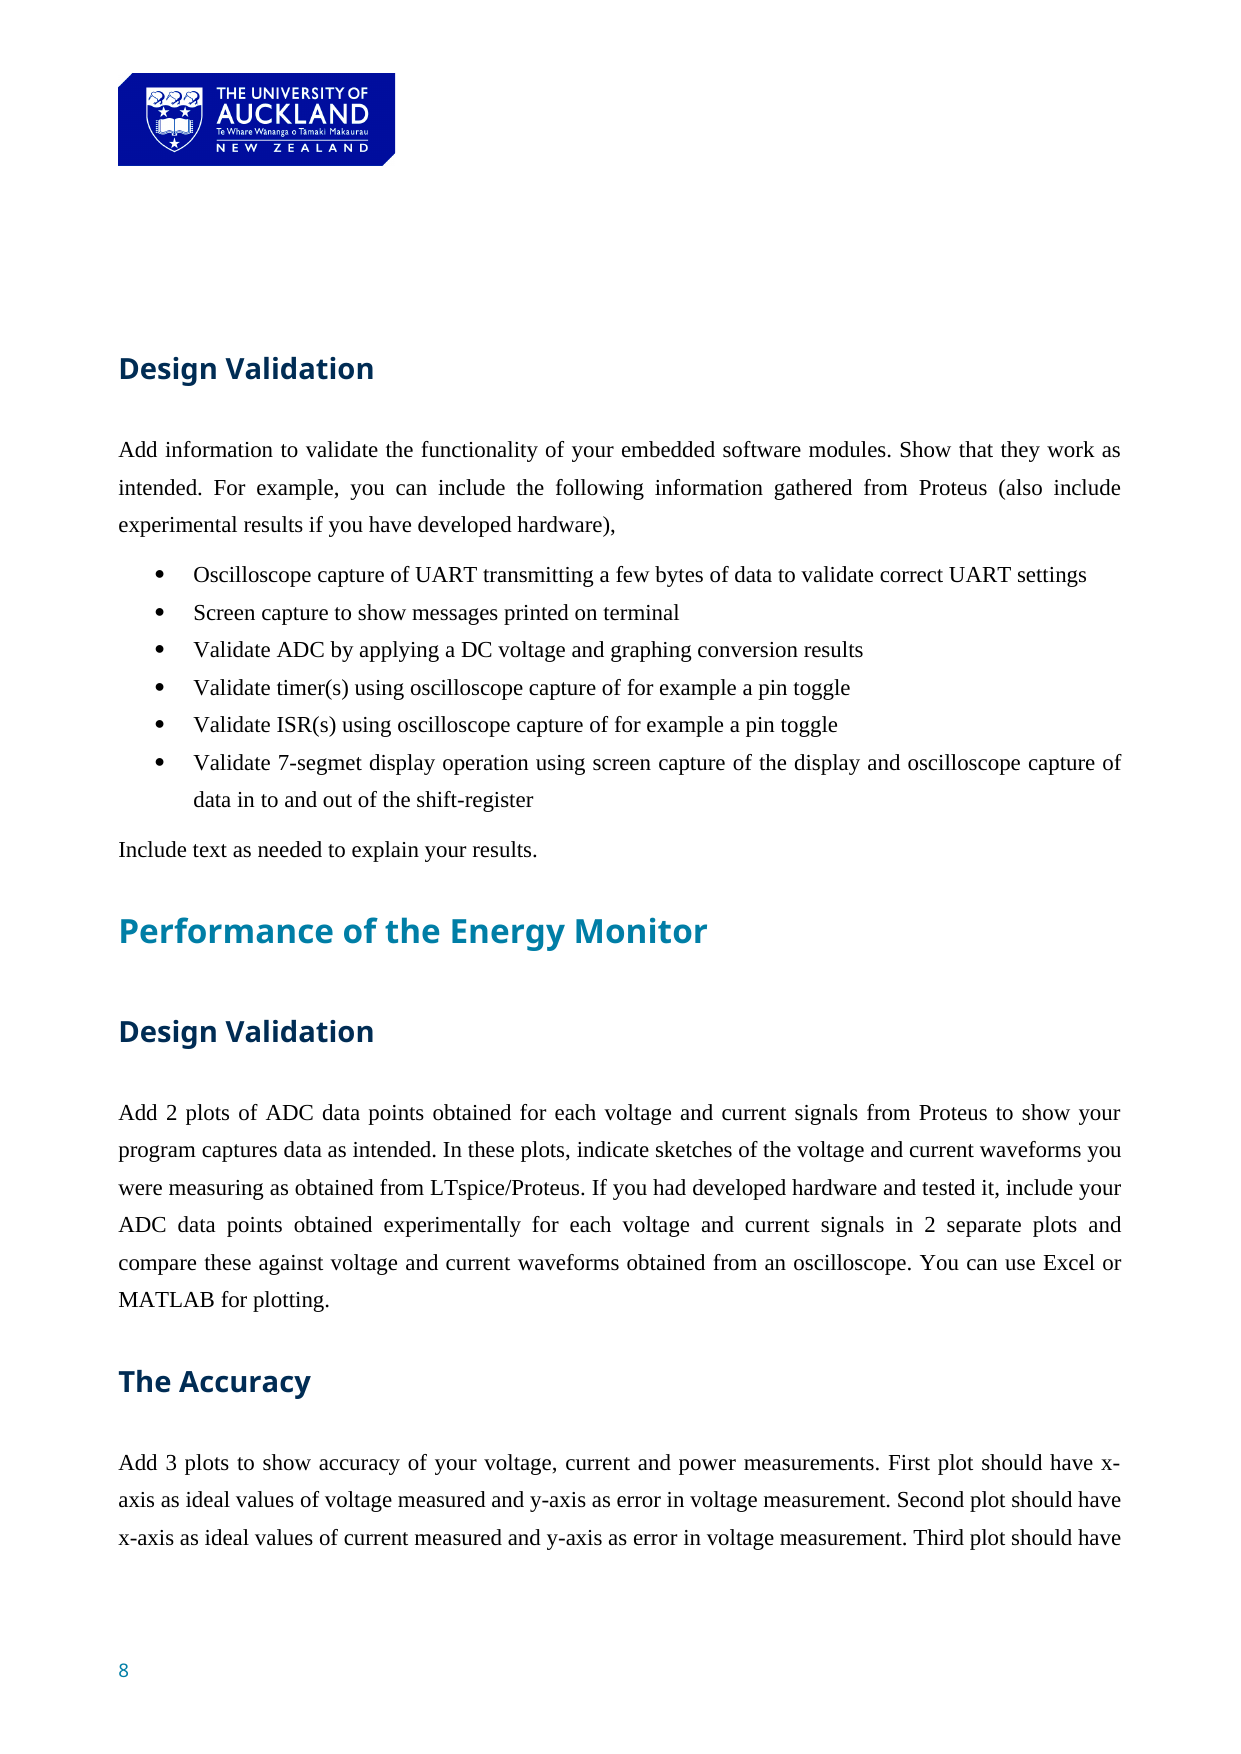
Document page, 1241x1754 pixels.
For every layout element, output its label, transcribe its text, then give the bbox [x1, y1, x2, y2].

list Validate 7-segmet display operation using screen capture of the display and oscilloscope capture of data in to and out of the shift-register [156, 743, 1123, 818]
list Oscilloscope capture of UART transmitting a few bytes of data to validate correct UART settings [156, 556, 1123, 593]
subtitle Design Validation [118, 331, 1123, 406]
subtitle The Accuracy [118, 1343, 1123, 1418]
text Add information to validate the functionality of your embedded software modules. Show that they work as intended. For example, you can include the following information gathered from Proteus (also include experimental results if you have developed hardware), [118, 431, 1123, 543]
subtitle Performance of the Energy Monitor [118, 893, 1123, 968]
list Validate timer(s) using oscilloscope capture of for example a pin toggle [156, 668, 1123, 706]
picture [118, 73, 396, 166]
text Add 2 plots of ADC data points obtained for each voltage and current signals from Proteus to show your program captures data as intended. In these plots, indicate sketches of the voltage and current waveforms you were measuring as obtained from LTspice/Proteus. If you had developed hardware and tested it, include your ADC data points obtained experimentally for each voltage and current signals in 2 separate plots and compare these against voltage and current waveforms obtained from an oscilloscope. You can use Excel or MATLAB for plotting. [118, 1093, 1123, 1318]
text Include text as needed to explain your results. [118, 831, 1123, 868]
subtitle Design Validation [118, 993, 1123, 1068]
list Validate ISR(s) using oscilloscope capture of for example a pin toggle [156, 706, 1123, 743]
list Validate ADC by applying a DC voltage and graphing conversion results [156, 631, 1123, 668]
list Screen capture to show messages printed on terminal [156, 593, 1123, 631]
